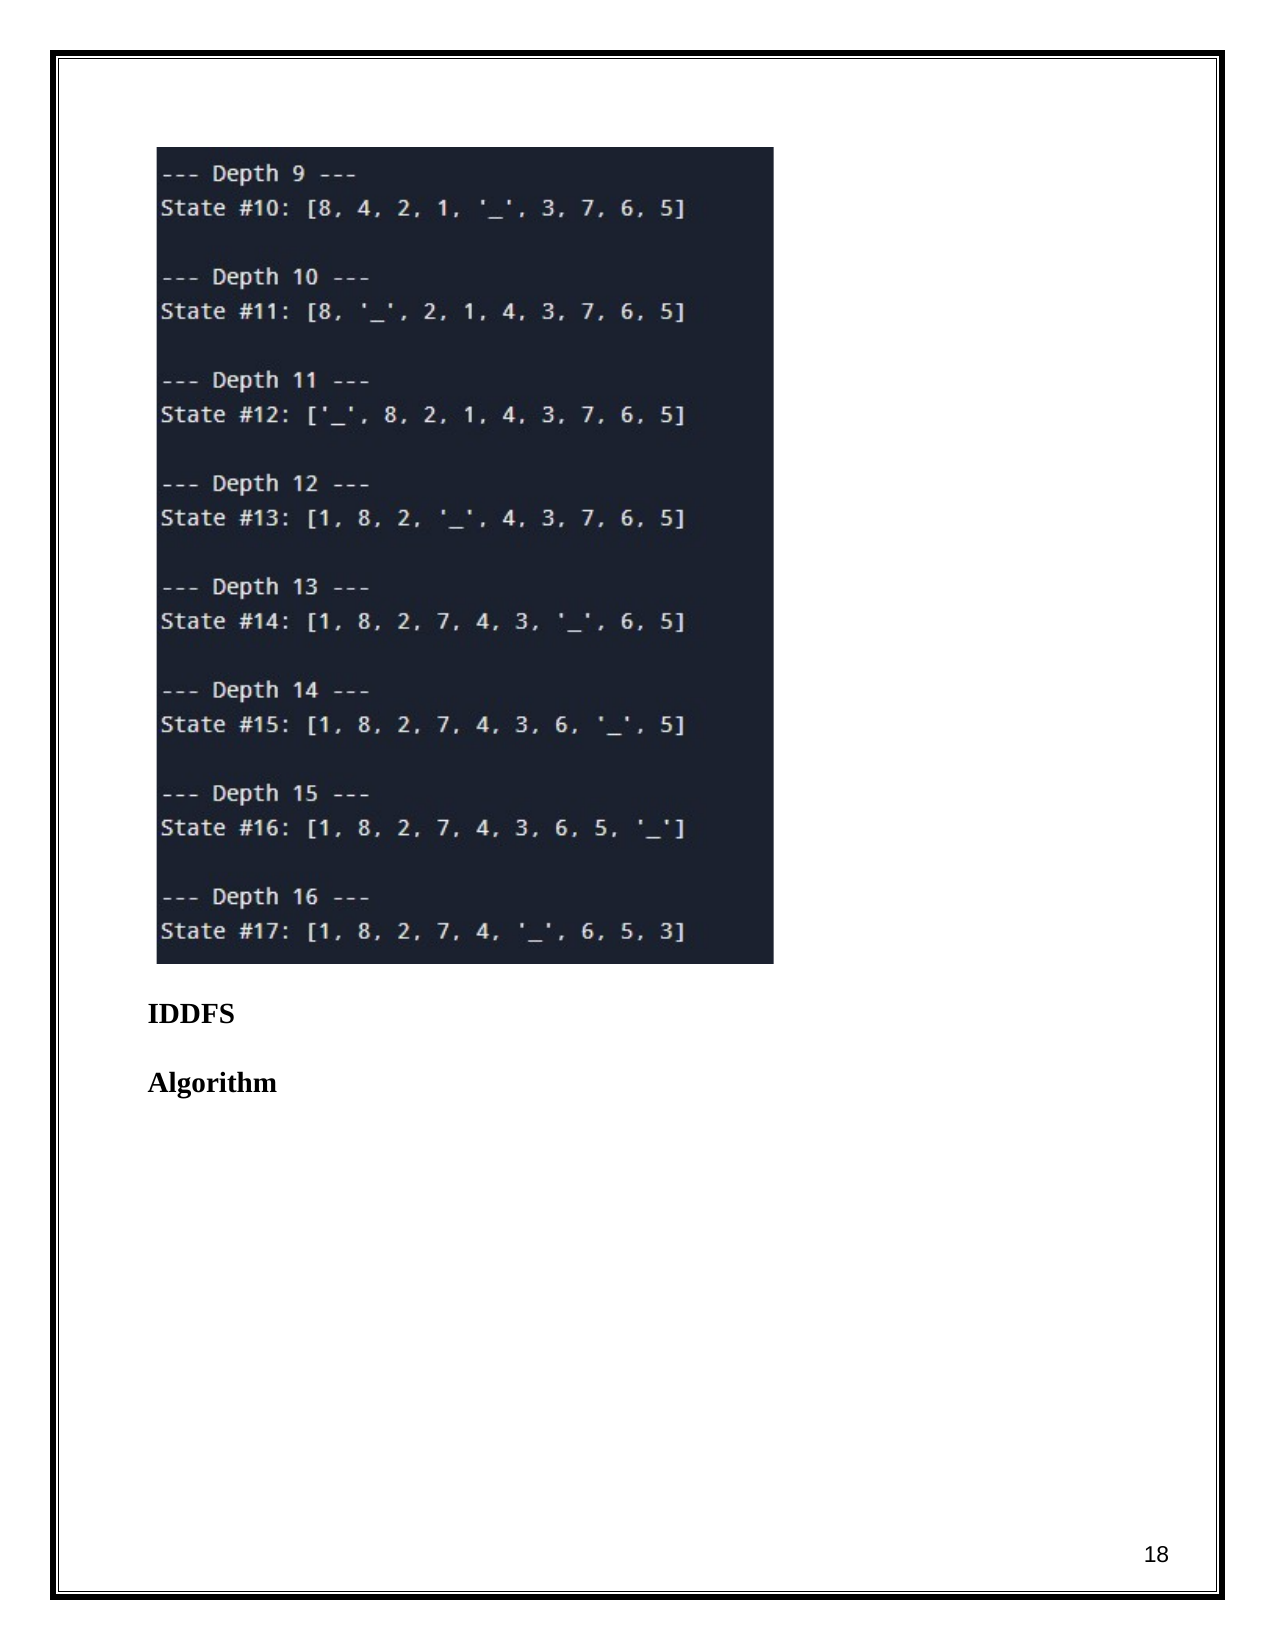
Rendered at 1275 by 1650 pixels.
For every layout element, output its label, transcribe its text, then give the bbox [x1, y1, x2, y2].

picture [156, 147, 774, 964]
subtitle Algorithm [147, 1065, 1178, 1099]
text IDDFS [147, 996, 1178, 1029]
